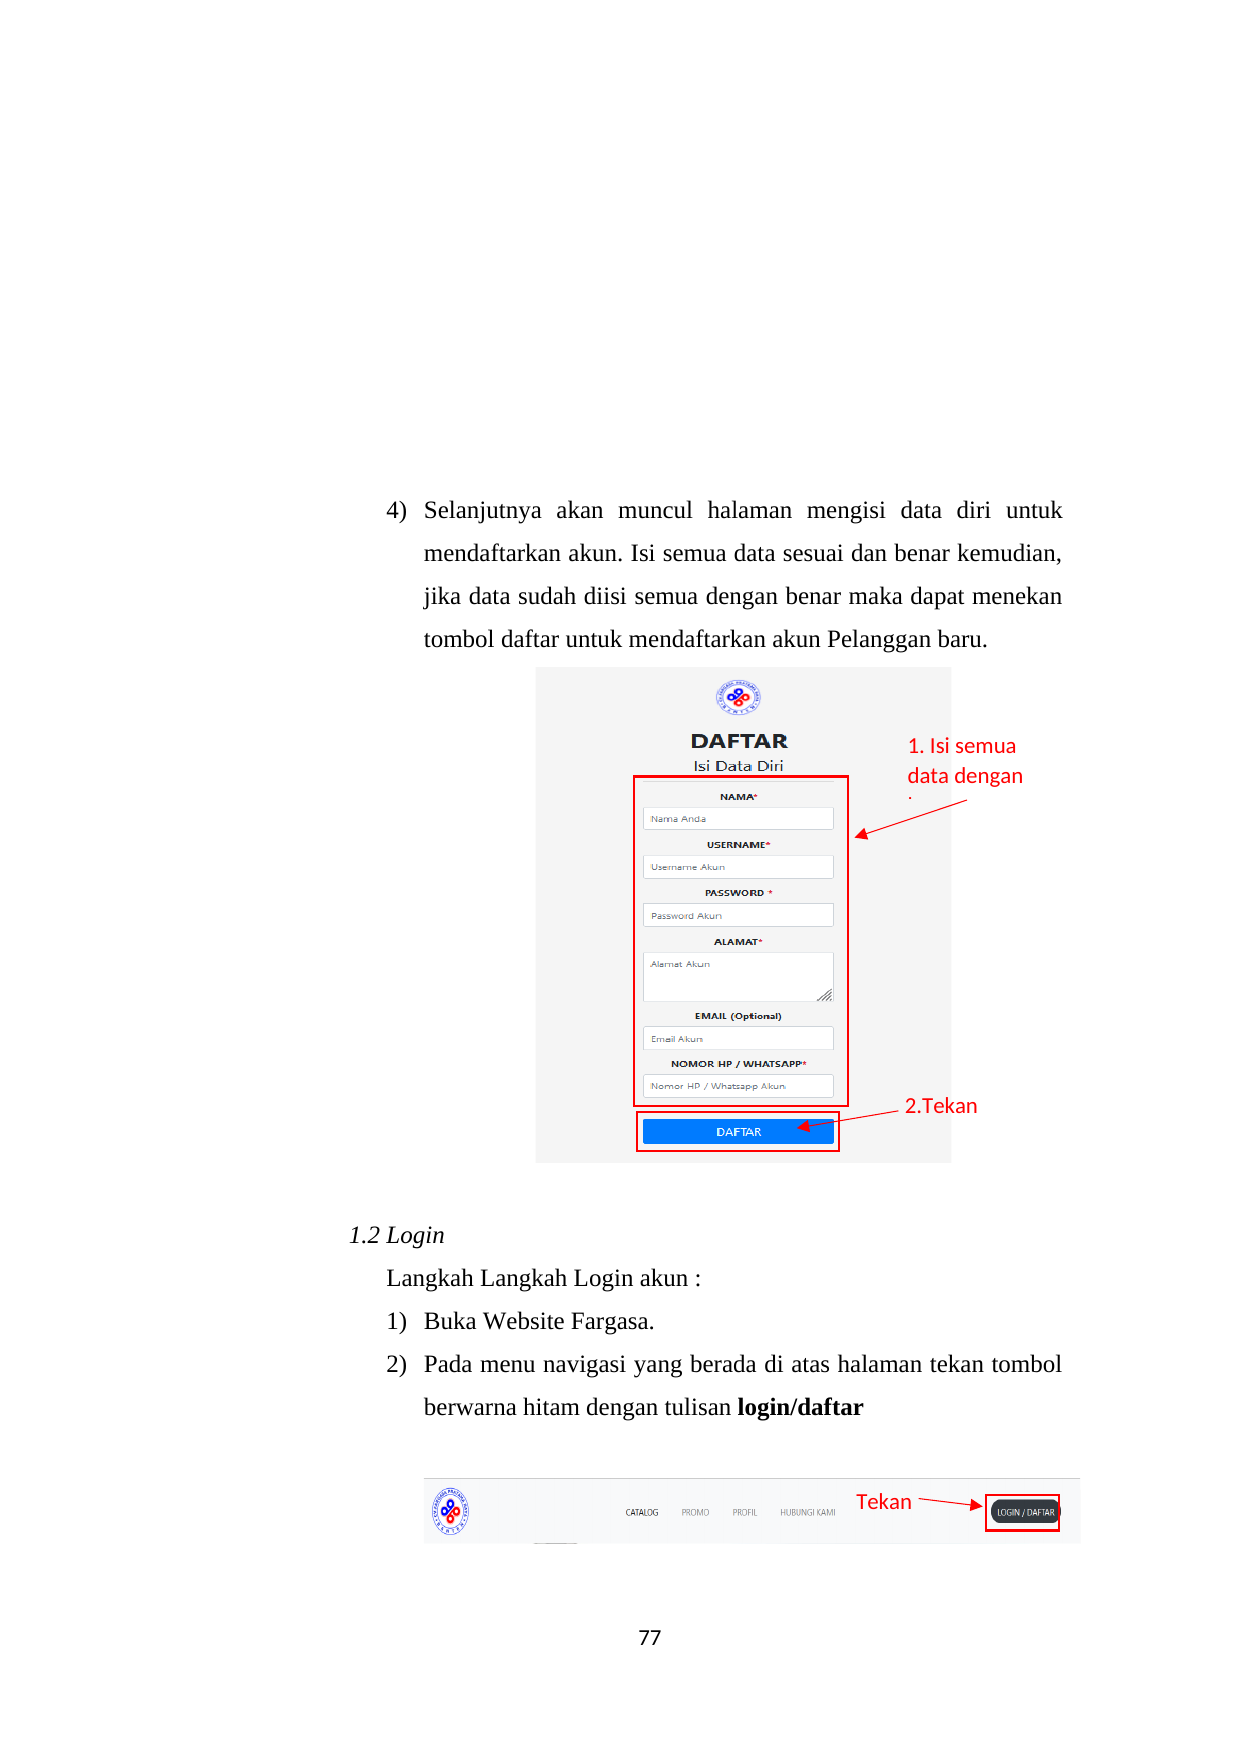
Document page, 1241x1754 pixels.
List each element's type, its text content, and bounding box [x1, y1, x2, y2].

list 1.2 Login [349, 1220, 1063, 1249]
picture [423, 1478, 1080, 1544]
picture [535, 667, 952, 1163]
list Buka Website Fargasa. [386, 1306, 1063, 1335]
list Selanjutnya akan muncul halaman mengisi data diri untuk mendaftarkan akun. Isi semua data sesuai dan benar kemudian, jika data sudah diisi semua dengan benar maka dapat menekan tombol daftar untuk mendaftarkan akun Pelanggan baru. [386, 495, 1063, 653]
text Langkah Langkah Login akun : [236, 1263, 1063, 1292]
list Pada menu navigasi yang berada di atas halaman tekan tombol berwarna hitam dengan tulisan login/daftar [386, 1349, 1063, 1421]
